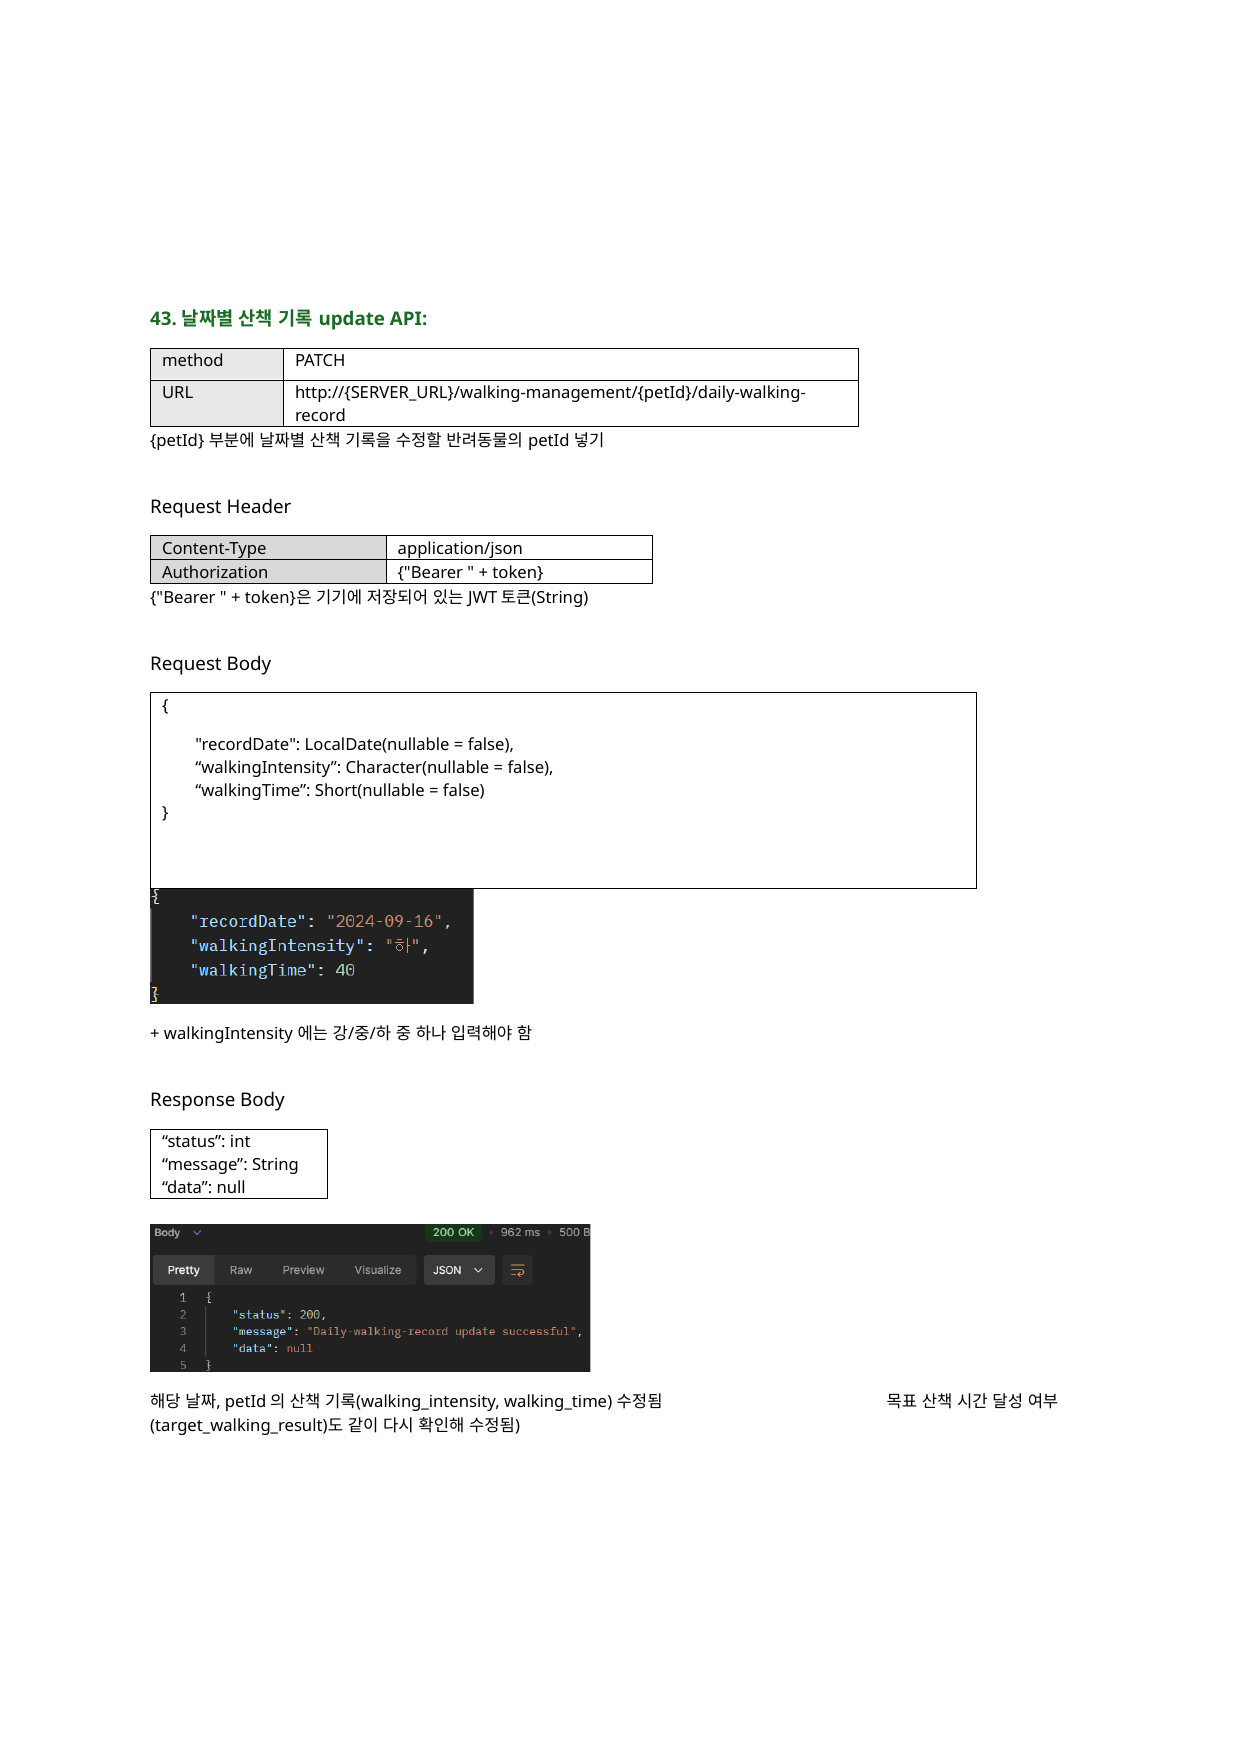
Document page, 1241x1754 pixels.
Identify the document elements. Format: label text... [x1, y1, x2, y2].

text {petId} 부분에 날짜별 산책 기록을 수정할 반려동물의 petId 넣기 [150, 427, 1090, 451]
text Response Body [150, 1087, 1090, 1112]
table_header { "recordDate": LocalDate(nullable = false), “walkingIntensity”: Character(nullable = false), “walkingTime”: Short(nullable = false) } [151, 693, 976, 888]
table_cell URL [151, 381, 283, 426]
picture [150, 889, 474, 1004]
text Request Body [150, 650, 1090, 676]
table_header PATCH [284, 349, 858, 379]
table_header Content-Type [151, 536, 386, 559]
table_header application/json [387, 536, 652, 559]
table_cell {"Bearer " + token} [387, 560, 652, 583]
table_cell Authorization [151, 560, 386, 583]
picture [150, 1224, 591, 1372]
table_cell http://{SERVER_URL}/walking-management/{petId}/daily-walking-record [284, 381, 858, 426]
text 43. 날짜별 산책 기록 update API: [150, 304, 1090, 331]
text {"Bearer " + token}은 기기에 저장되어 있는 JWT토큰(String) [150, 584, 1090, 608]
table_header method [151, 349, 283, 379]
text 해당 날짜, petId의 산책 기록(walking_intensity, walking_time) 수정됨 목표 산책 시간 달성 여부(target_walking_result)도 같이 다시 확인해 수정됨) [150, 1388, 1090, 1437]
text Request Header [150, 493, 1090, 519]
table_header “status”: int “message”: String “data”: null [151, 1130, 327, 1198]
text + walkingIntensity 에는 강/중/하 중 하나 입력해야 함 [150, 1020, 1090, 1045]
